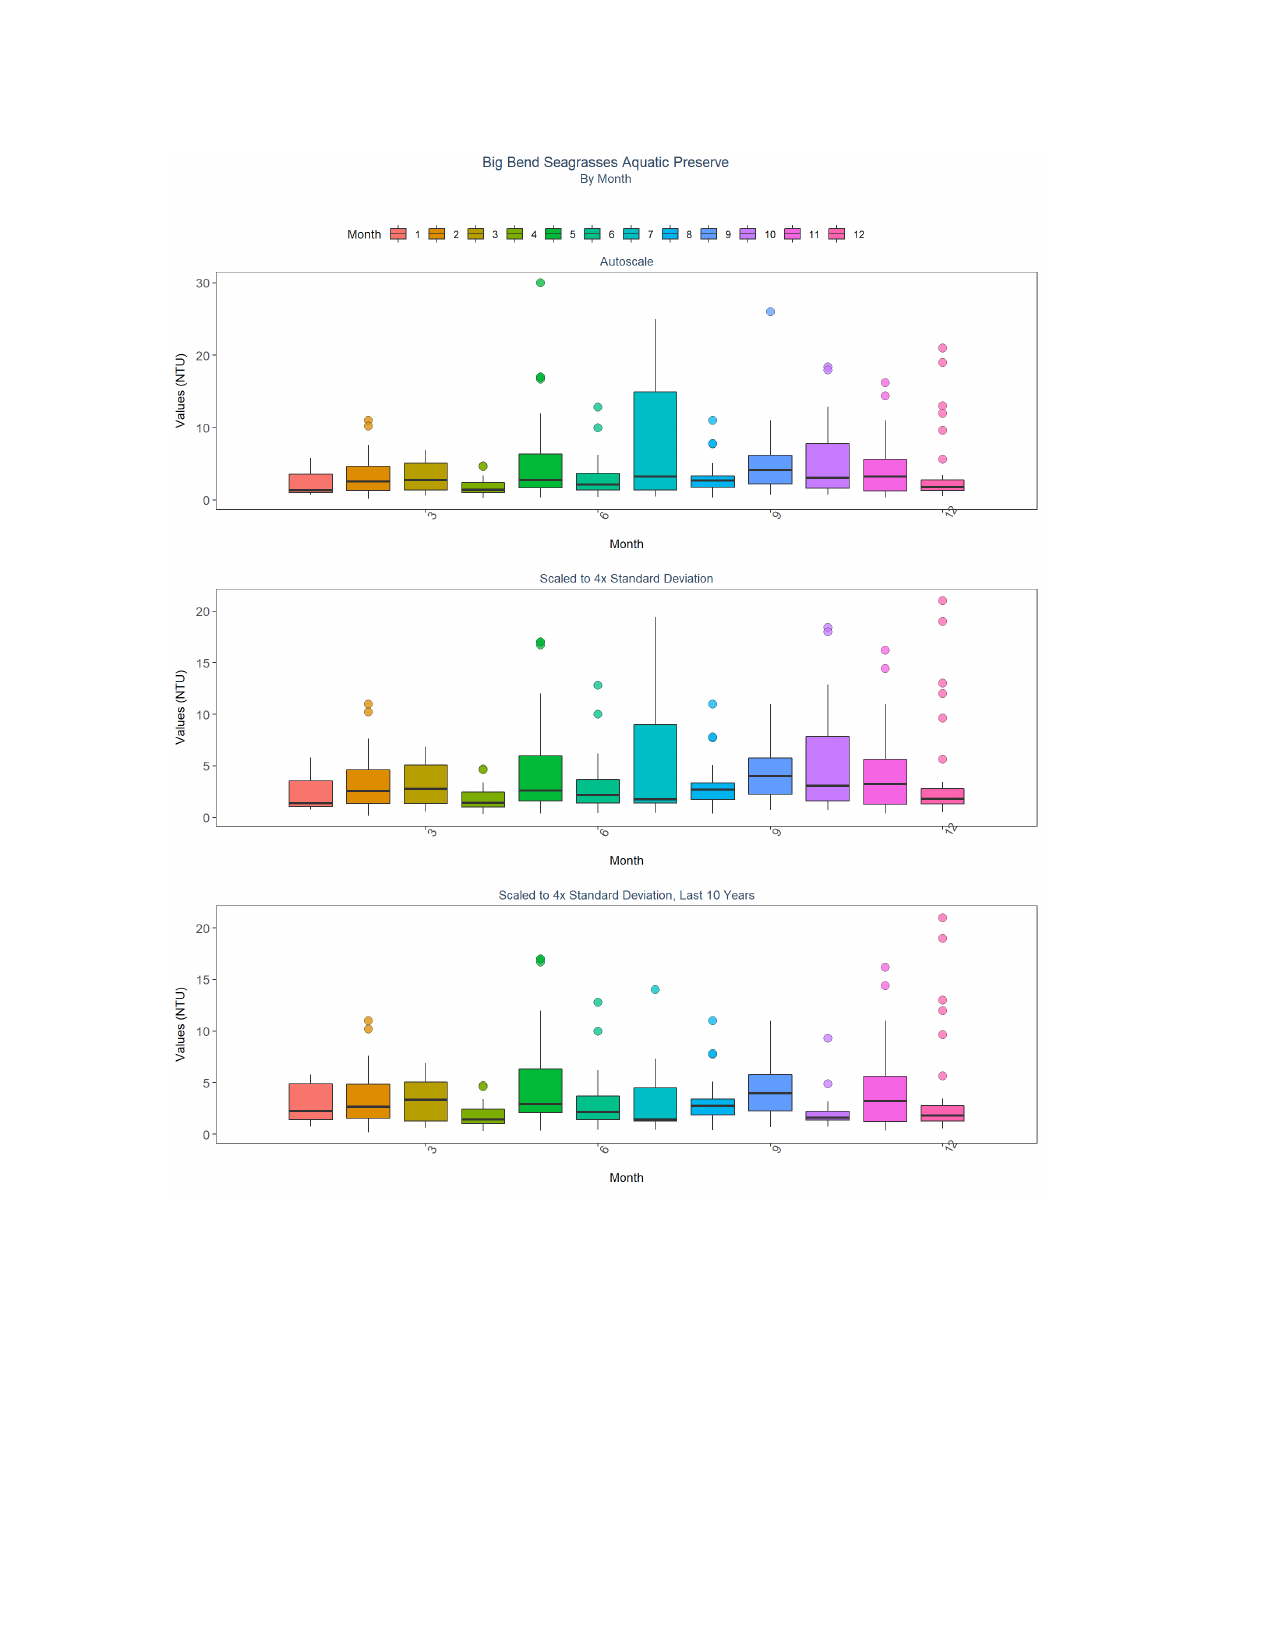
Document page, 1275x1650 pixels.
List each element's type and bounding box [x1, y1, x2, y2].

picture [168, 150, 1044, 1200]
